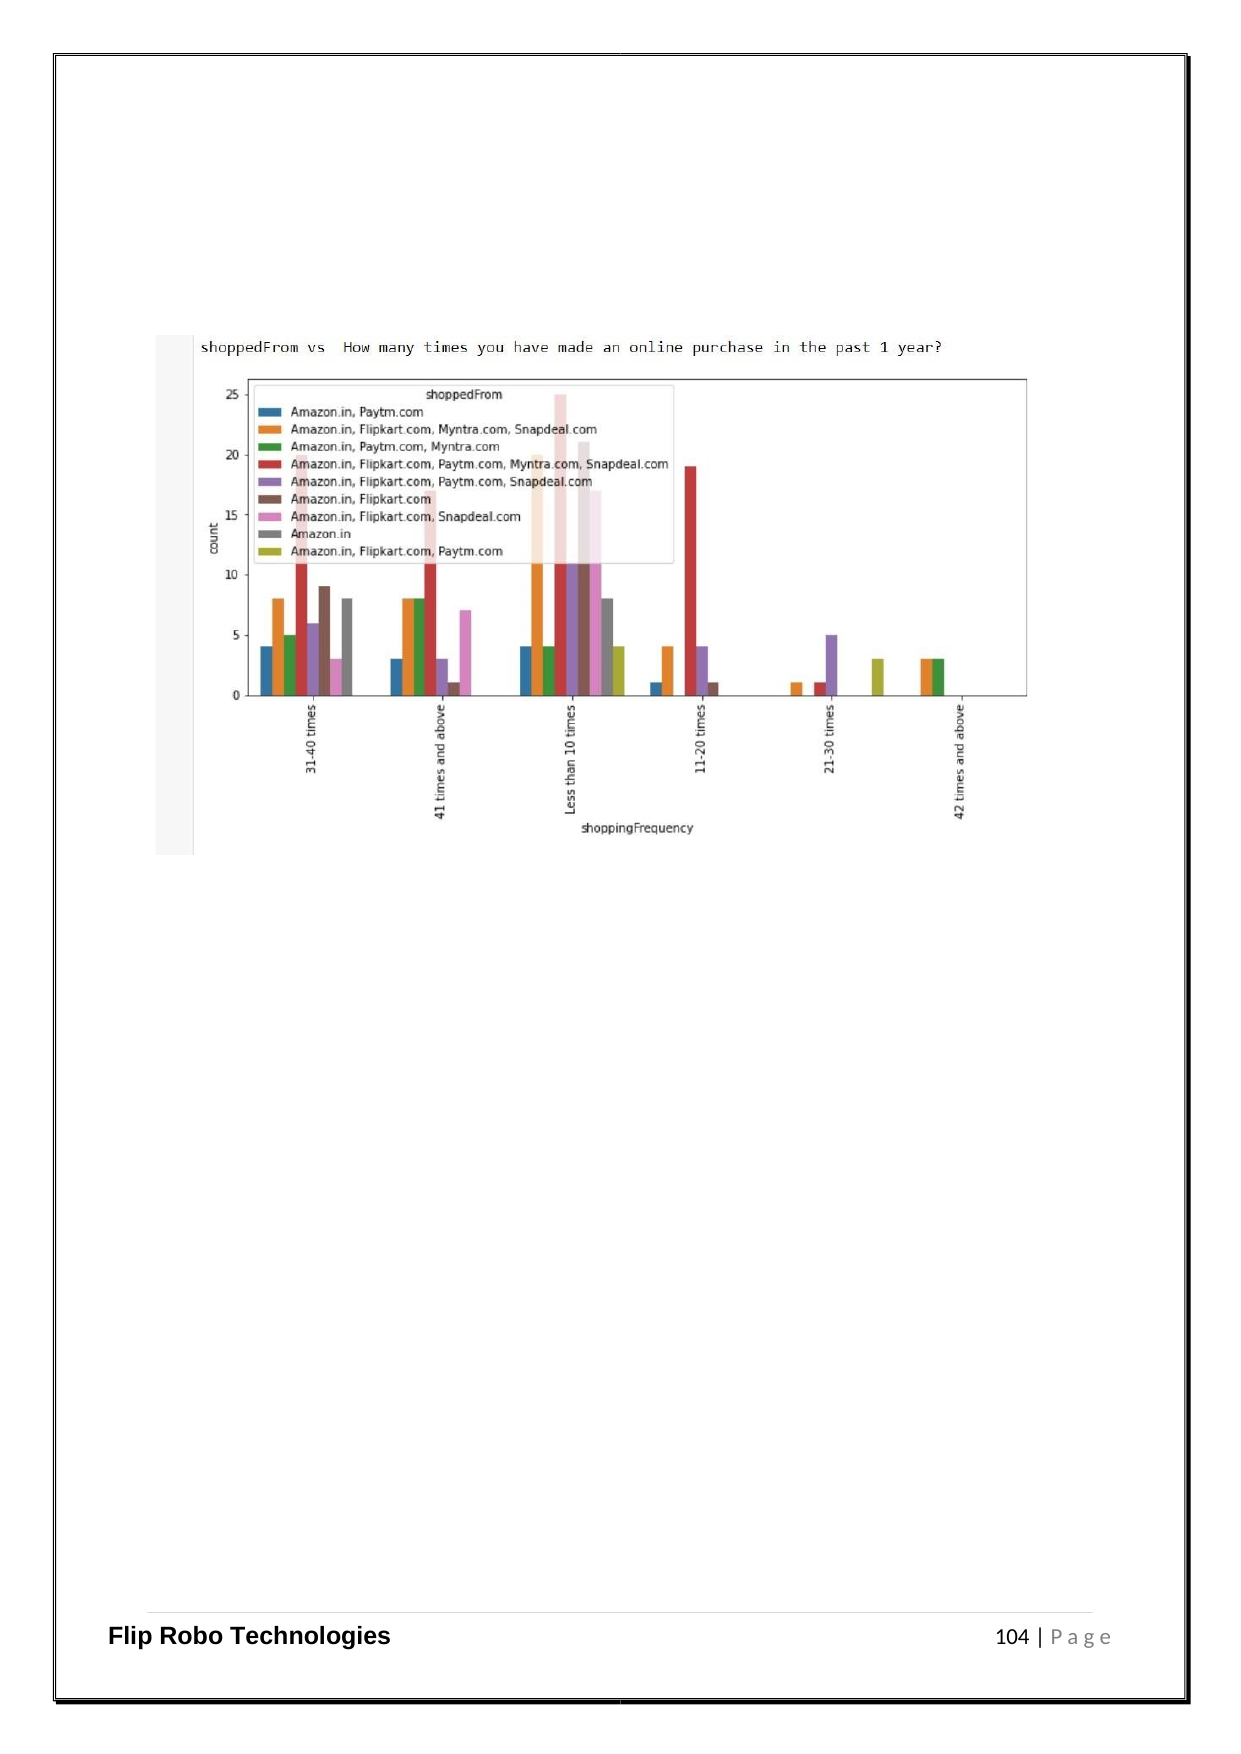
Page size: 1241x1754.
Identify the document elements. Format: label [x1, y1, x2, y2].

picture [155, 335, 1028, 855]
